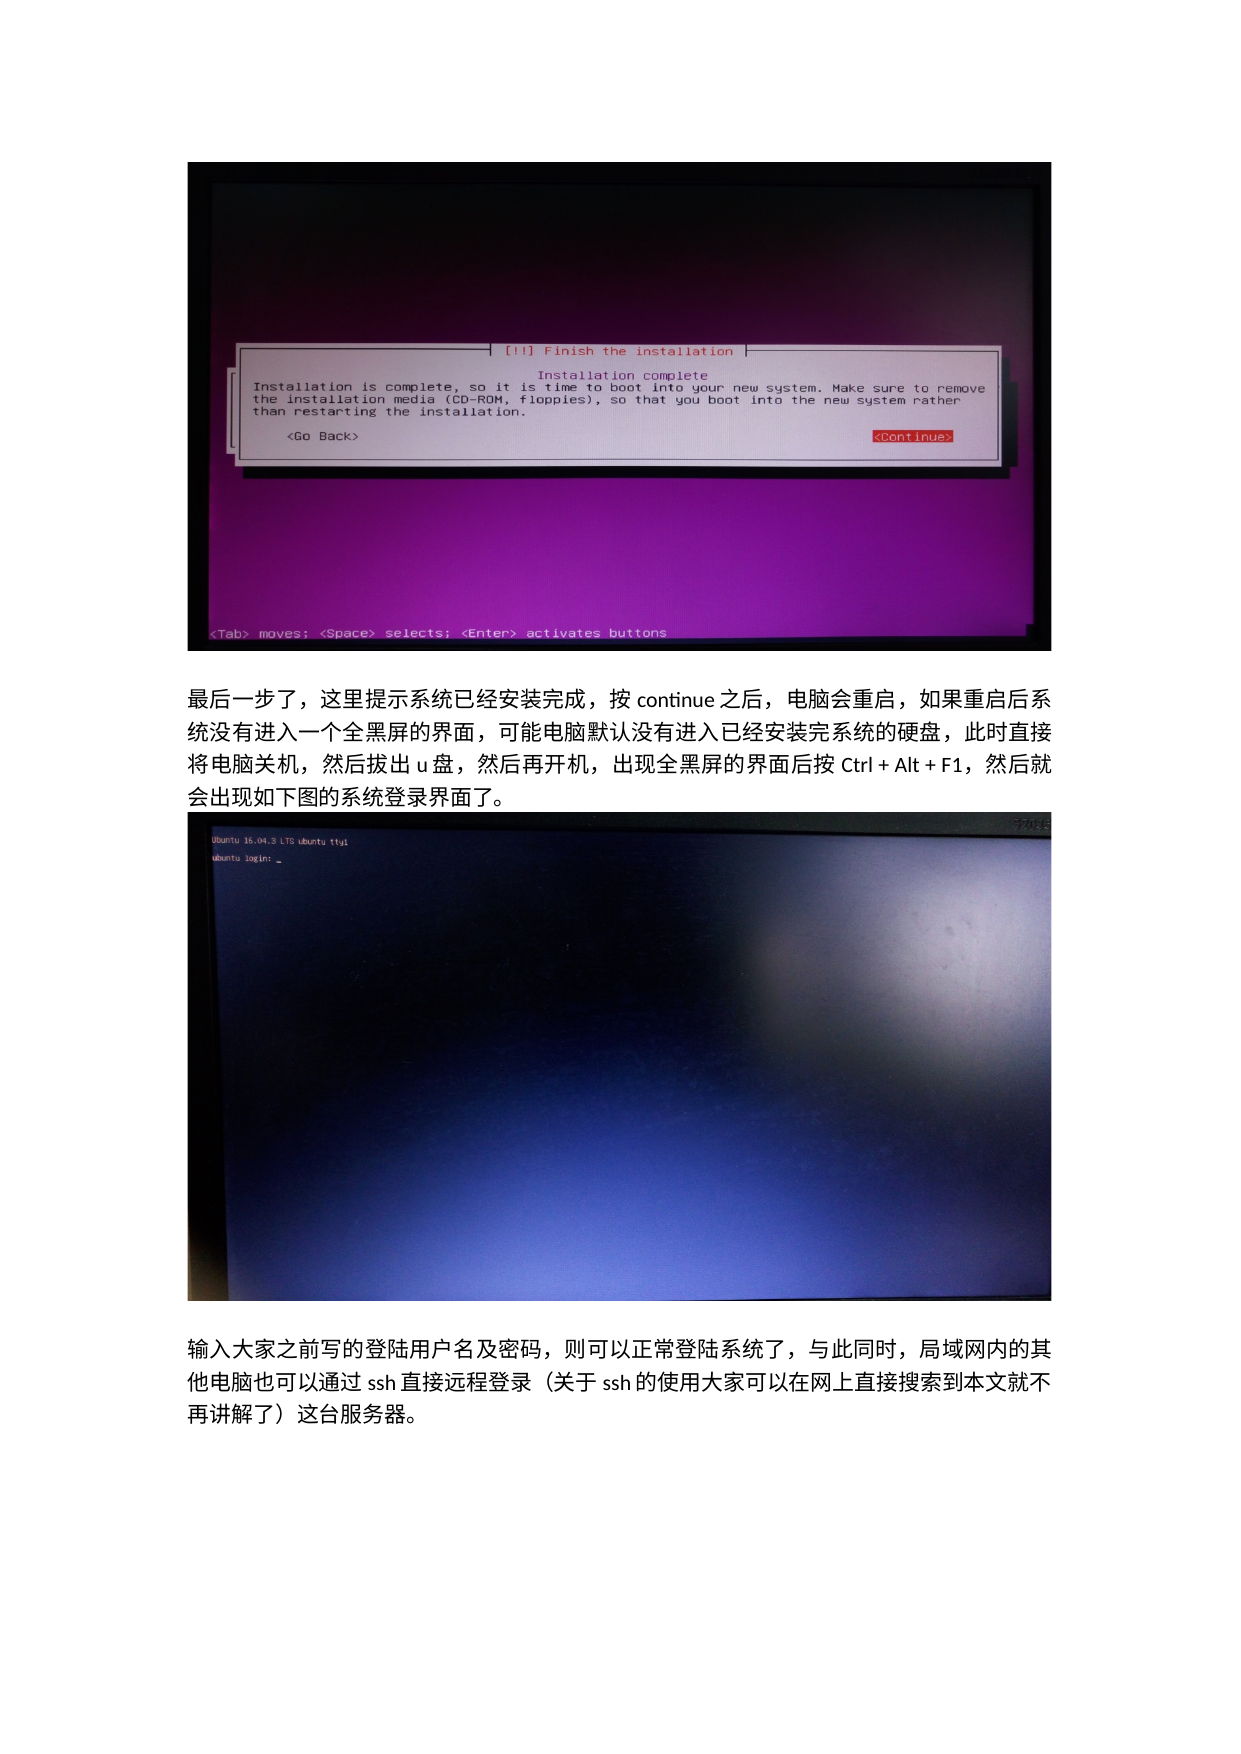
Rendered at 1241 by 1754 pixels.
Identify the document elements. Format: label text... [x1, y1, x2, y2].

picture [187, 162, 1052, 651]
picture [187, 812, 1052, 1301]
text 输入大家之前写的登陆用户名及密码，则可以正常登陆系统了，与此同时，局域网内的其他电脑也可以通过ssh直接远程登录（关于ssh的使用大家可以在网上直接搜索到本文就不再讲解了）这台服务器。 [187, 1332, 1053, 1429]
text 最后一步了，这里提示系统已经安装完成，按continue之后，电脑会重启，如果重启后系统没有进入一个全黑屏的界面，可能电脑默认没有进入已经安装完系统的硬盘，此时直接将电脑关机，然后拔出u盘，然后再开机，出现全黑屏的界面后按Ctrl + Alt + F1，然后就会出现如下图的系统登录界面了。 [187, 682, 1053, 812]
